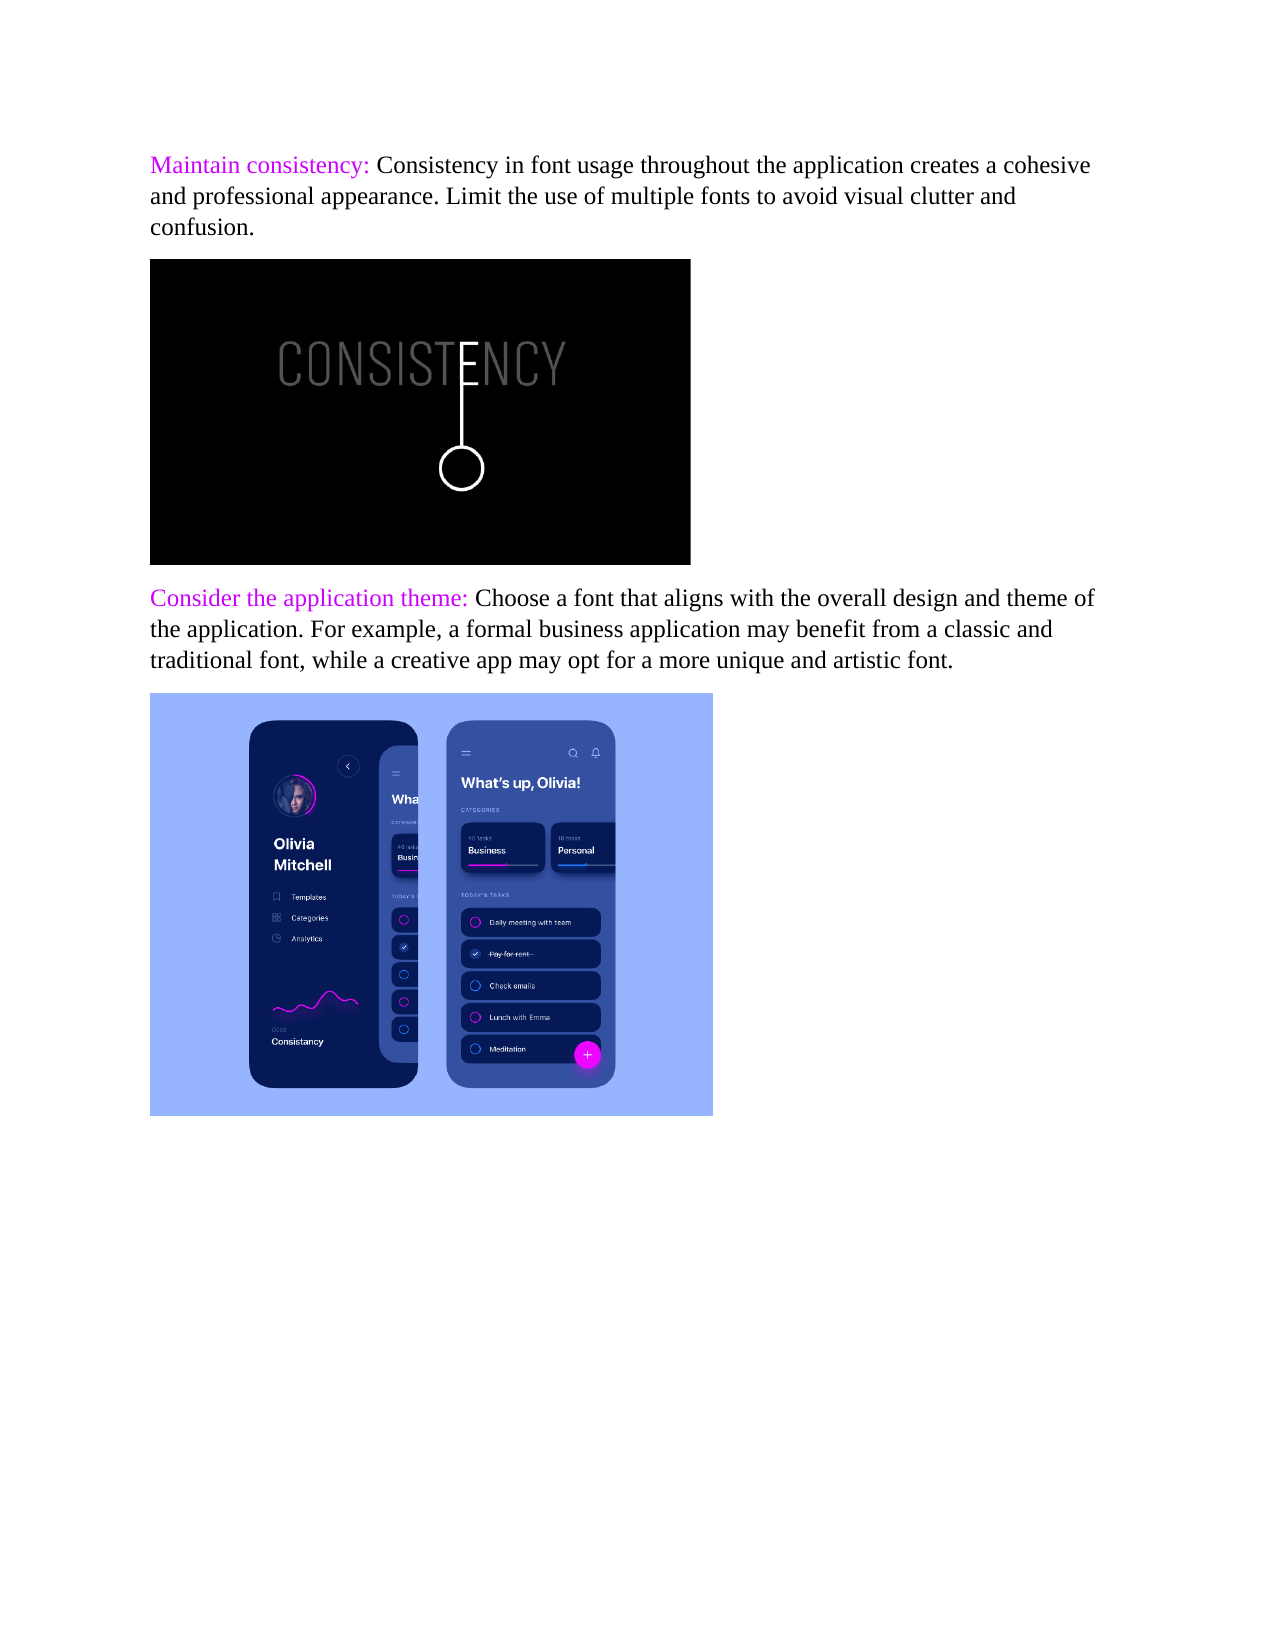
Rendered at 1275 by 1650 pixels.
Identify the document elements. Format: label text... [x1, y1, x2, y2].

text Consider the application theme: Choose a font that aligns with the overall design and theme of the application. For example, a formal business application may benefit from a classic and traditional font, while a creative app may opt for a more unique and artistic font. [150, 583, 1125, 674]
picture [150, 259, 691, 565]
text Maintain consistency: Consistency in font usage throughout the application creates a cohesive and professional appearance. Limit the use of multiple fonts to avoid visual clutter and confusion. [150, 150, 1125, 241]
picture [150, 693, 713, 1116]
